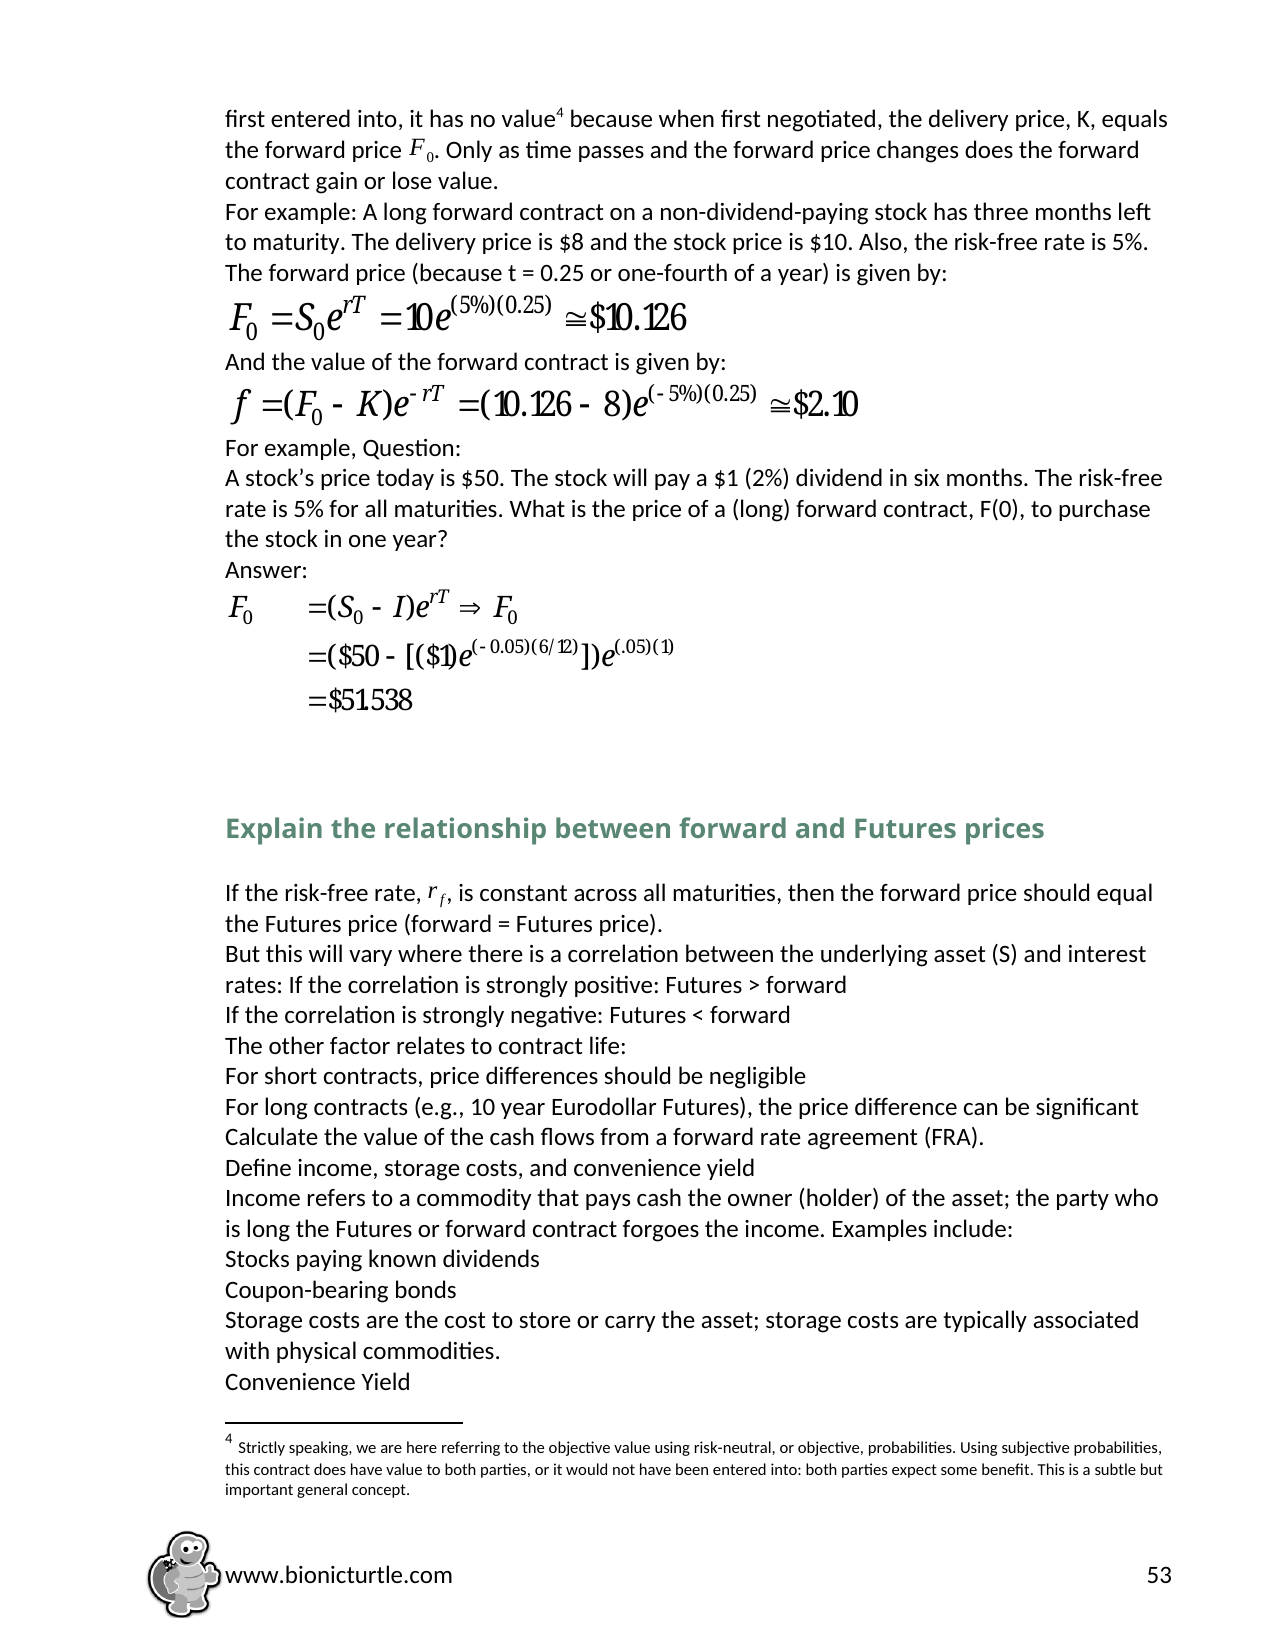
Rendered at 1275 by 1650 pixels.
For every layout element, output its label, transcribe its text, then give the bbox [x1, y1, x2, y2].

text Coupon-bearing bonds [225, 1274, 1172, 1305]
text Storage costs are the cost to store or carry the asset; storage costs are typically associated with physical commodities. [225, 1305, 1172, 1366]
text The forward price (because t = 0.25 or one-fourth of a year) is given by: [225, 257, 1172, 287]
subtitle Explain the relationship between forward and Futures prices [225, 809, 1172, 846]
text For example: A long forward contract on a non-dividend-paying stock has three months left to maturity. The delivery price is $8 and the stock price is $10. Also, the risk-free rate is 5%. [225, 196, 1172, 257]
text For example, Question: [225, 432, 1172, 462]
text Calculate the value of the cash flows from a forward rate agreement (FRA). [225, 1122, 1172, 1152]
text For short contracts, price differences should be negligible [225, 1061, 1172, 1091]
text The other factor relates to contract life: [225, 1030, 1172, 1061]
text A stock’s price today is $50. The stock will pay a $1 (2%) dividend in six months. The risk-free rate is 5% for all maturities. What is the price of a (long) forward contract, F(0), to purchase the stock in one year? [225, 462, 1172, 554]
text For long contracts (e.g., 10 year Eurodollar Futures), the price difference can be significant [225, 1091, 1172, 1122]
text Define income, storage costs, and convenience yield [225, 1152, 1172, 1183]
text Answer: [225, 554, 1172, 584]
text And the value of the forward contract is given by: [225, 346, 1172, 377]
text If the correlation is strongly negative: Futures < forward [225, 999, 1172, 1030]
text But this will vary where there is a correlation between the underlying asset (S) and interest rates: If the correlation is strongly positive: Futures > forward [225, 938, 1172, 999]
text Stocks paying known dividends [225, 1244, 1172, 1274]
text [225, 103, 1172, 196]
text Convenience Yield [225, 1366, 1172, 1396]
text If the risk-free rate, , is constant across all maturities, then the forward price should equal the Futures price (forward = Futures price). [225, 877, 1172, 938]
text Income refers to a commodity that pays cash the owner (holder) of the asset; the party who is long the Futures or forward contract forgoes the income. Examples include: [225, 1183, 1172, 1244]
